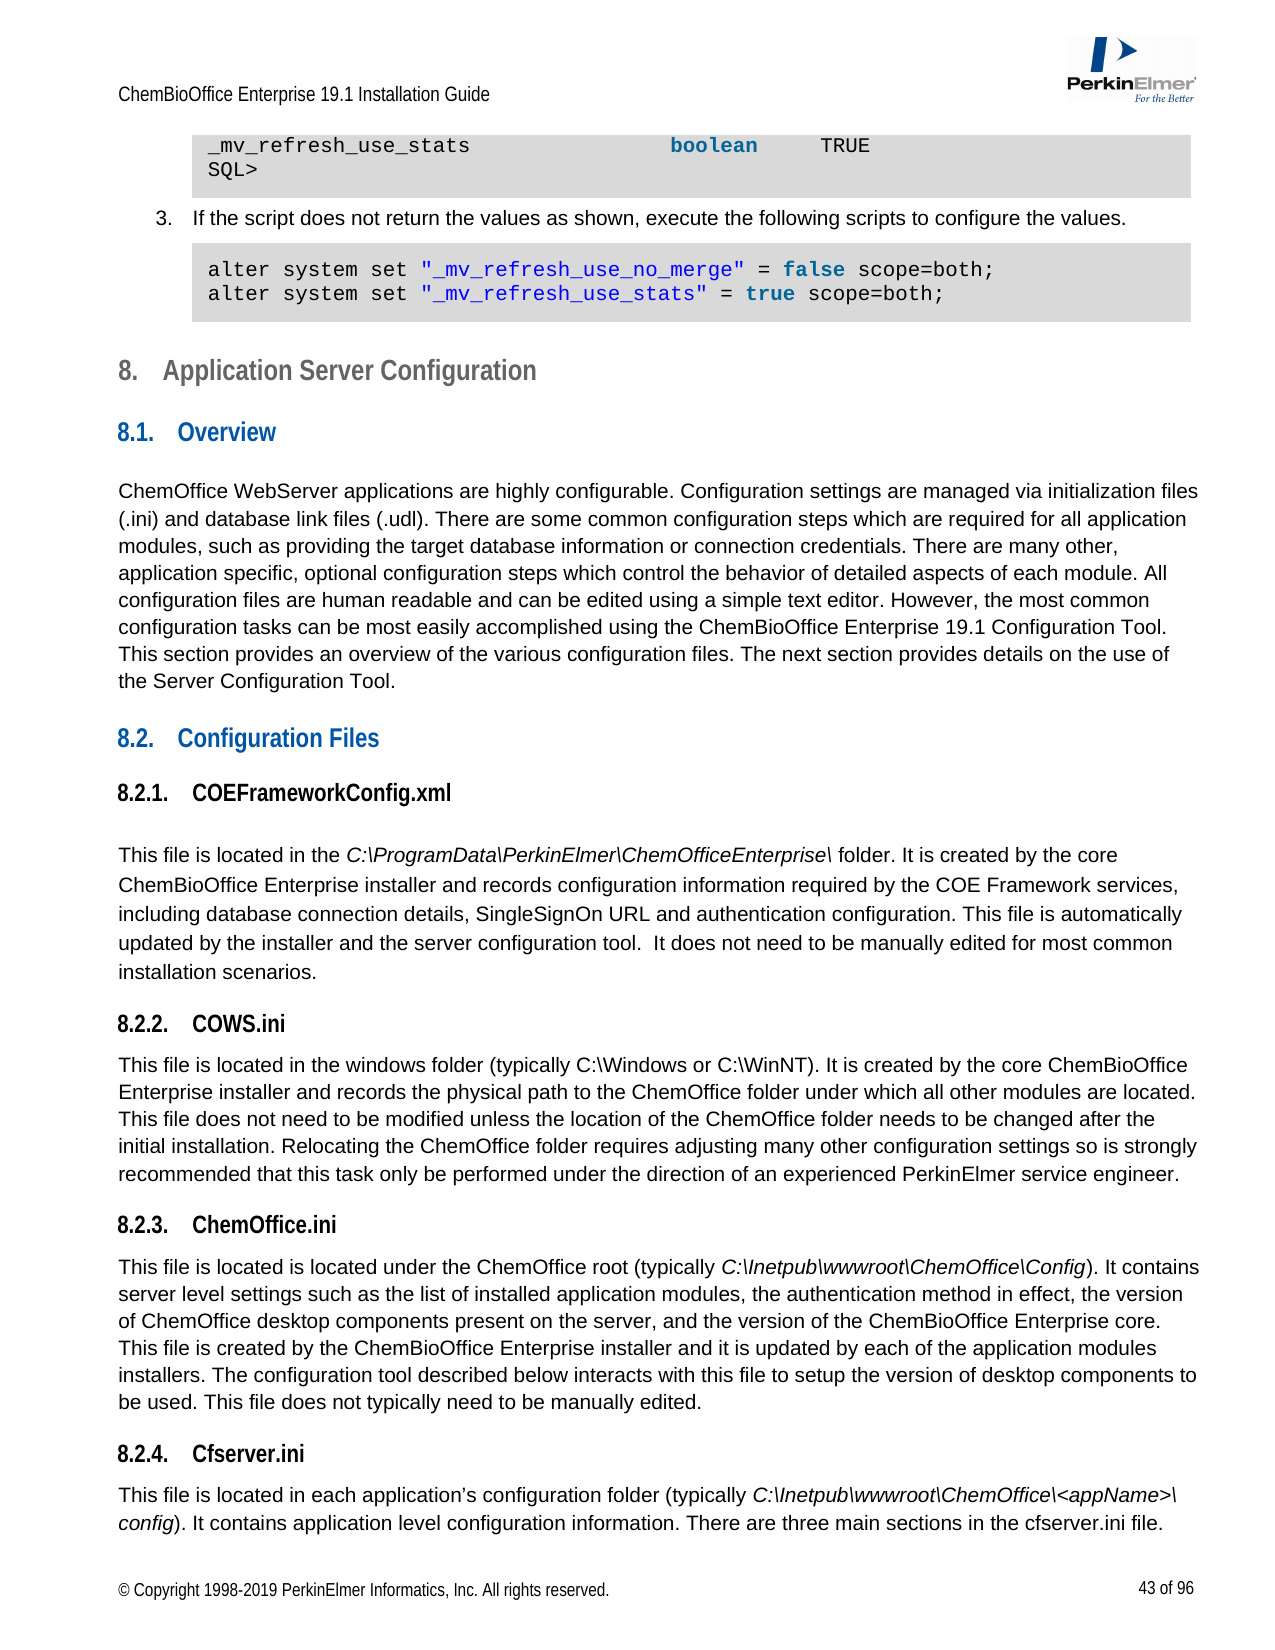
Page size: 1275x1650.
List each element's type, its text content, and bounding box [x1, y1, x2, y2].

text ChemOffice WebServer applications are highly configurable. Configuration settings are managed via initialization files (.ini) and database link files (.udl). There are some common configuration steps which are required for all application modules, such as providing the target database information or connection credentials. There are many other, application specific, optional configuration steps which control the behavior of detailed aspects of each module. All configuration files are human readable and can be edited using a simple text editor. However, the most common configuration tasks can be most easily accomplished using the ChemBioOffice Enterprise 19.1 Configuration Tool. This section provides an overview of the various configuration files. The next section provides details on the use of the Server Configuration Tool. [118, 476, 1204, 693]
subtitle Cfserver.ini [117, 1443, 1204, 1472]
list If the script does not return the values as shown, execute the following scripts to configure the values. [155, 206, 1204, 230]
subtitle ChemOffice.ini [117, 1214, 1204, 1243]
table_header alter system set "_mv_refresh_use_no_merge" = false scope=both; [192, 243, 1191, 283]
table_cell _mv_refresh_use_stats boolean TRUE [192, 135, 1191, 159]
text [118, 1484, 1204, 1538]
subtitle Application Server Configuration [118, 347, 1204, 387]
subtitle COWS.ini [117, 1013, 1204, 1042]
picture [1067, 37, 1197, 102]
subtitle This file is located in the C:\ProgramData\PerkinElmer\ChemOfficeEnterprise\ folder. It is created by the core ChemBioOffice Enterprise installer and records configuration information required by the COE Framework services, including database connection details, SingleSignOn URL and authentication configuration. This file is automatically updated by the installer and the server configuration tool. It does not need to be manually edited for most common installation scenarios. [118, 842, 1204, 988]
subtitle Overview [117, 416, 1204, 447]
table_cell alter system set "_mv_refresh_use_stats" = true scope=both; [192, 283, 1191, 322]
subtitle COEFrameworkConfig.xml [117, 782, 1204, 811]
text This file is located in the windows folder (typically C:\Windows or C:\WinNT). It is created by the core ChemBioOffice Enterprise installer and records the physical path to the ChemOffice folder under which all other modules are located. This file does not need to be modified unless the location of the ChemOffice folder needs to be changed after the initial installation. Relocating the ChemOffice folder requires adjusting many other configuration settings so is strongly recommended that this task only be performed under the direction of an experienced PerkinElmer service engineer. [118, 1054, 1204, 1189]
text This file is located is located under the ChemOffice root (typically C:\Inetpub\wwwroot\ChemOffice\Config). It contains server level settings such as the list of installed application modules, the authentication method in effect, the version of ChemOffice desktop components present on the server, and the version of the ChemBioOffice Enterprise core. This file is created by the ChemBioOffice Enterprise installer and it is updated by each of the application modules installers. The configuration tool described below interacts with this file to setup the version of desktop components to be used. This file does not typically need to be manually edited. [118, 1256, 1204, 1418]
subtitle Configuration Files [117, 722, 1204, 753]
table_cell SQL> [192, 159, 1191, 198]
